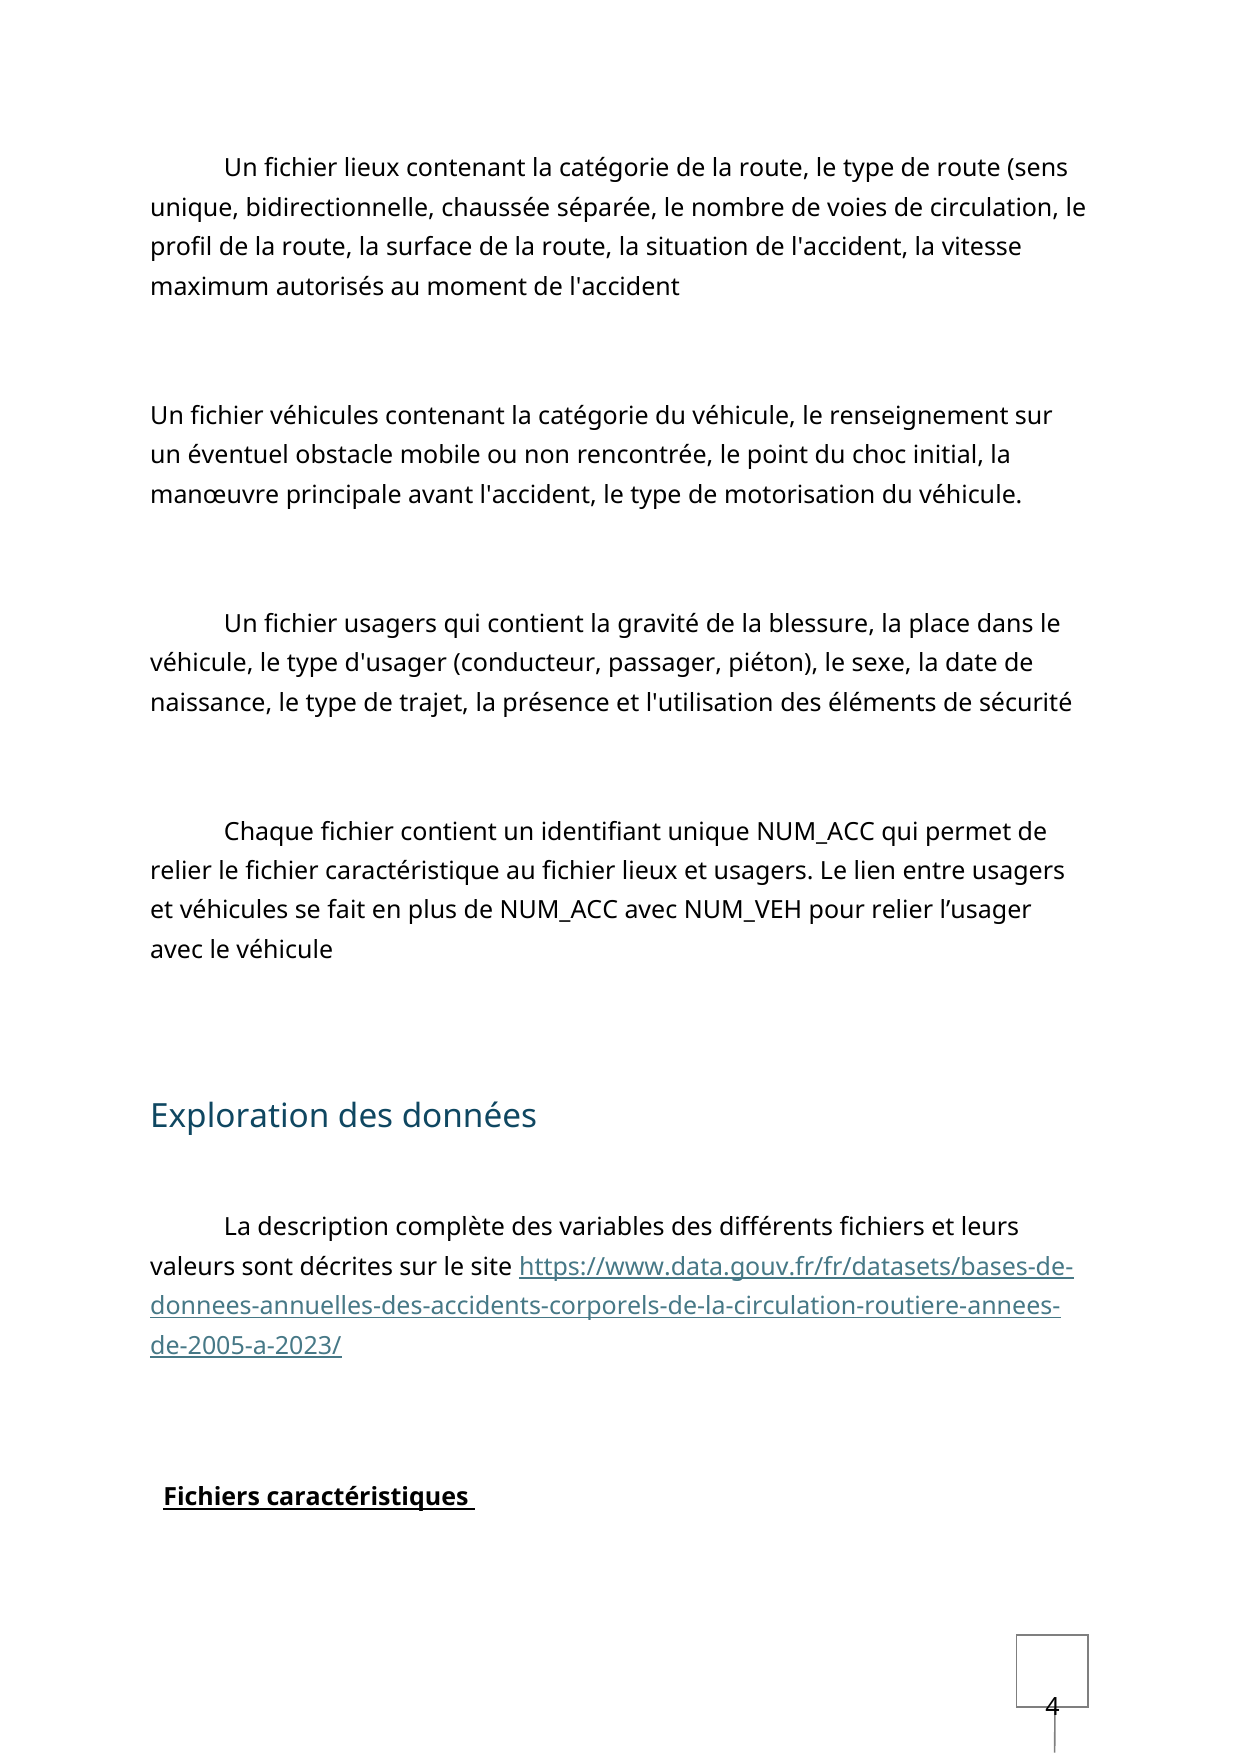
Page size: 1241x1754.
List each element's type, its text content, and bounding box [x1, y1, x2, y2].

text Un fichier usagers qui contient la gravité de la blessure, la place dans le véhicule, le type d'usager (conducteur, passager, piéton), le sexe, la date de naissance, le type de trajet, la présence et l'utilisation des éléments de sécurité [150, 605, 1090, 718]
text Un fichier lieux contenant la catégorie de la route, le type de route (sens unique, bidirectionnelle, chaussée séparée, le nombre de voies de circulation, le profil de la route, la surface de la route, la situation de l'accident, la vitesse maximum autorisés au moment de l'accident [150, 150, 1090, 302]
text Fichiers caractéristiques [150, 1479, 1090, 1513]
text Un fichier véhicules contenant la catégorie du véhicule, le renseignement sur un éventuel obstacle mobile ou non rencontrée, le point du choc initial, la manœuvre principale avant l'accident, le type de motorisation du véhicule. [150, 397, 1090, 510]
text Chaque fichier contient un identifiant unique NUM_ACC qui permet de relier le fichier caractéristique au fichier lieux et usagers. Le lien entre usagers et véhicules se fait en plus de NUM_ACC avec NUM_VEH pour relier l’usager avec le véhicule [150, 813, 1090, 966]
text La description complète des variables des différents fichiers et leurs valeurs sont décrites sur le site https://www.data.gouv.fr/fr/datasets/bases-de-donnees-annuelles-des-accidents-corporels-de-la-circulation-routiere-annees-de-2005-a-2023/ [150, 1209, 1090, 1361]
subtitle Exploration des données [150, 1092, 1090, 1137]
